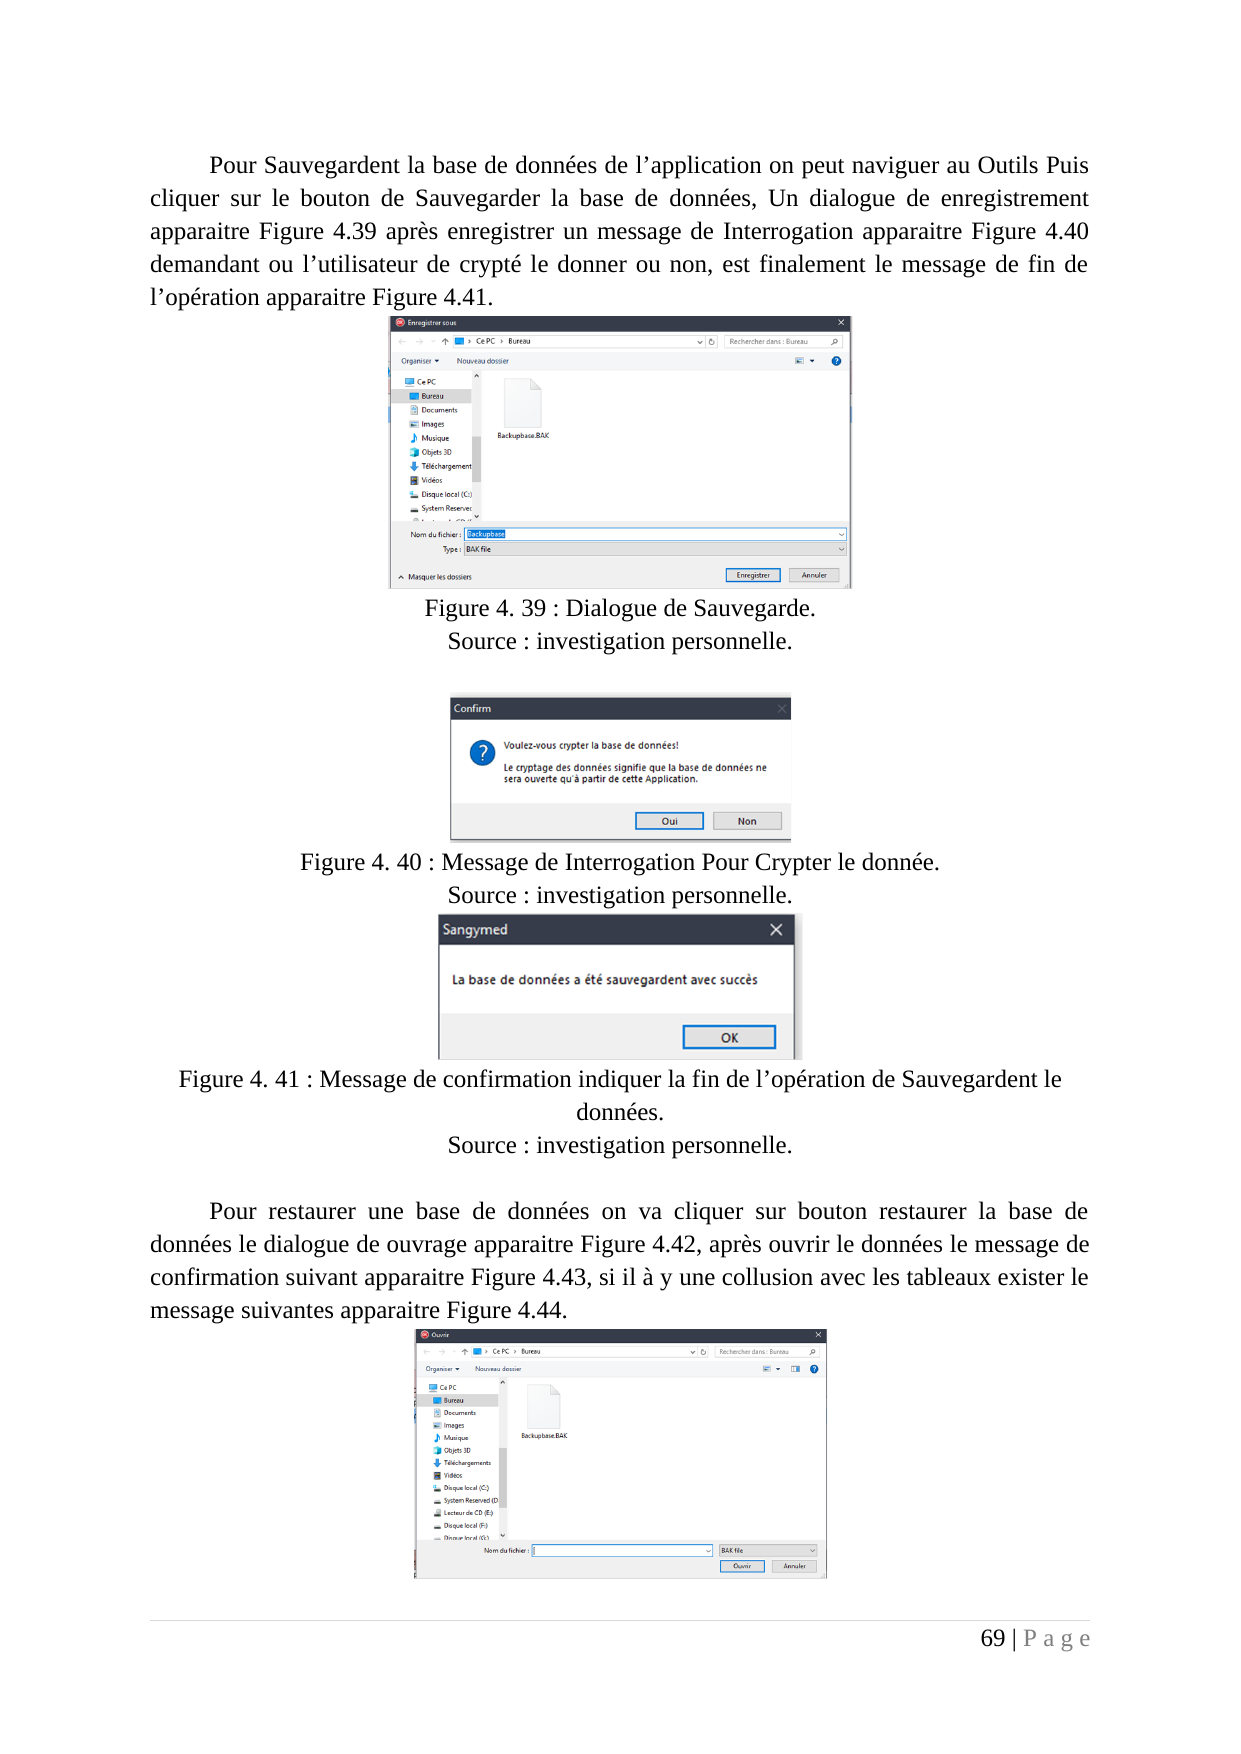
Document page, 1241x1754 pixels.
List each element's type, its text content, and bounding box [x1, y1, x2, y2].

text Source : investigation personnelle. [150, 880, 1090, 909]
picture [449, 691, 792, 843]
text Pour Sauvegardent la base de données de l’application on peut naviguer au Outils Puis cliquer sur le bouton de Sauvegarder la base de données, Un dialogue de enregistrement apparaitre Figure 4.39 après enregistrer un message de Interrogation apparaitre Figure 4.40 demandant ou l’utilisateur de crypté le donner ou non, est finalement le message de fin de l’opération apparaitre Figure 4.41. [150, 150, 1090, 311]
text Source : investigation personnelle. [150, 1130, 1090, 1159]
picture [413, 1328, 828, 1579]
text Source : investigation personnelle. [150, 626, 1090, 654]
picture [437, 913, 803, 1060]
picture [387, 315, 853, 589]
text Pour restaurer une base de données on va cliquer sur bouton restaurer la base de données le dialogue de ouvrage apparaitre Figure 4.42, après ouvrir le données le message de confirmation suivant apparaitre Figure 4.43, si il à y une collusion avec les tableaux exister le message suivantes apparaitre Figure 4.44. [150, 1196, 1090, 1324]
